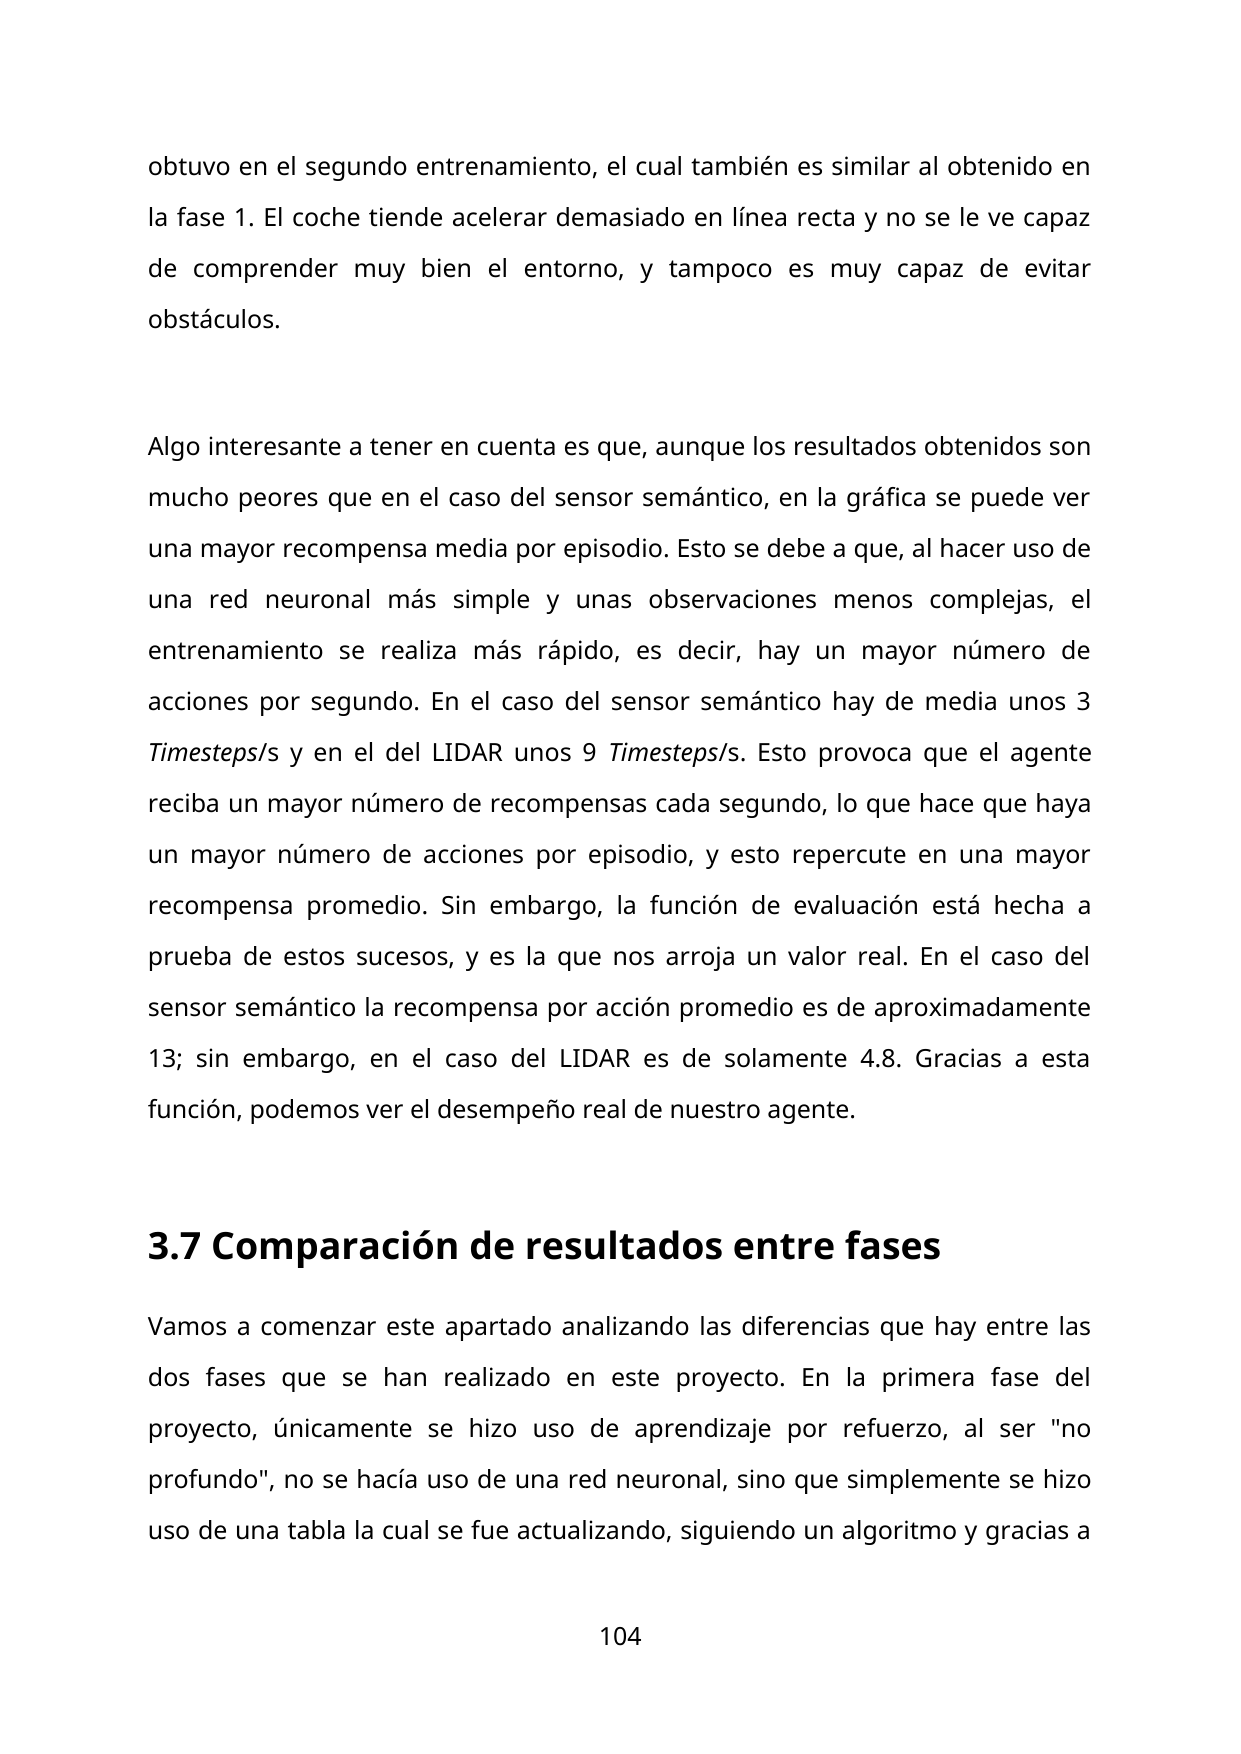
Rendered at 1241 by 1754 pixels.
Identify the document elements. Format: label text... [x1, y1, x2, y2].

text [148, 148, 1092, 336]
text 3.7 Comparación de resultados entre fases [148, 1219, 1092, 1270]
text Algo interesante a tener en cuenta es que, aunque los resultados obtenidos son mucho peores que en el caso del sensor semántico, en la gráfica se puede ver una mayor recompensa media por episodio. Esto se debe a que, al hacer uso de una red neuronal más simple y unas observaciones menos complejas, el entrenamiento se realiza más rápido, es decir, hay un mayor número de acciones por segundo. En el caso del sensor semántico hay de media unos 3 Timesteps/s y en el del LIDAR unos 9 Timesteps/s. Esto provoca que el agente reciba un mayor número de recompensas cada segundo, lo que hace que haya un mayor número de acciones por episodio, y esto repercute en una mayor recompensa promedio. Sin embargo, la función de evaluación está hecha a prueba de estos sucesos, y es la que nos arroja un valor real. En el caso del sensor semántico la recompensa por acción promedio es de aproximadamente 13; sin embargo, en el caso del LIDAR es de solamente 4.8. Gracias a esta función, podemos ver el desempeño real de nuestro agente. [148, 428, 1092, 1126]
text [148, 1308, 1092, 1546]
